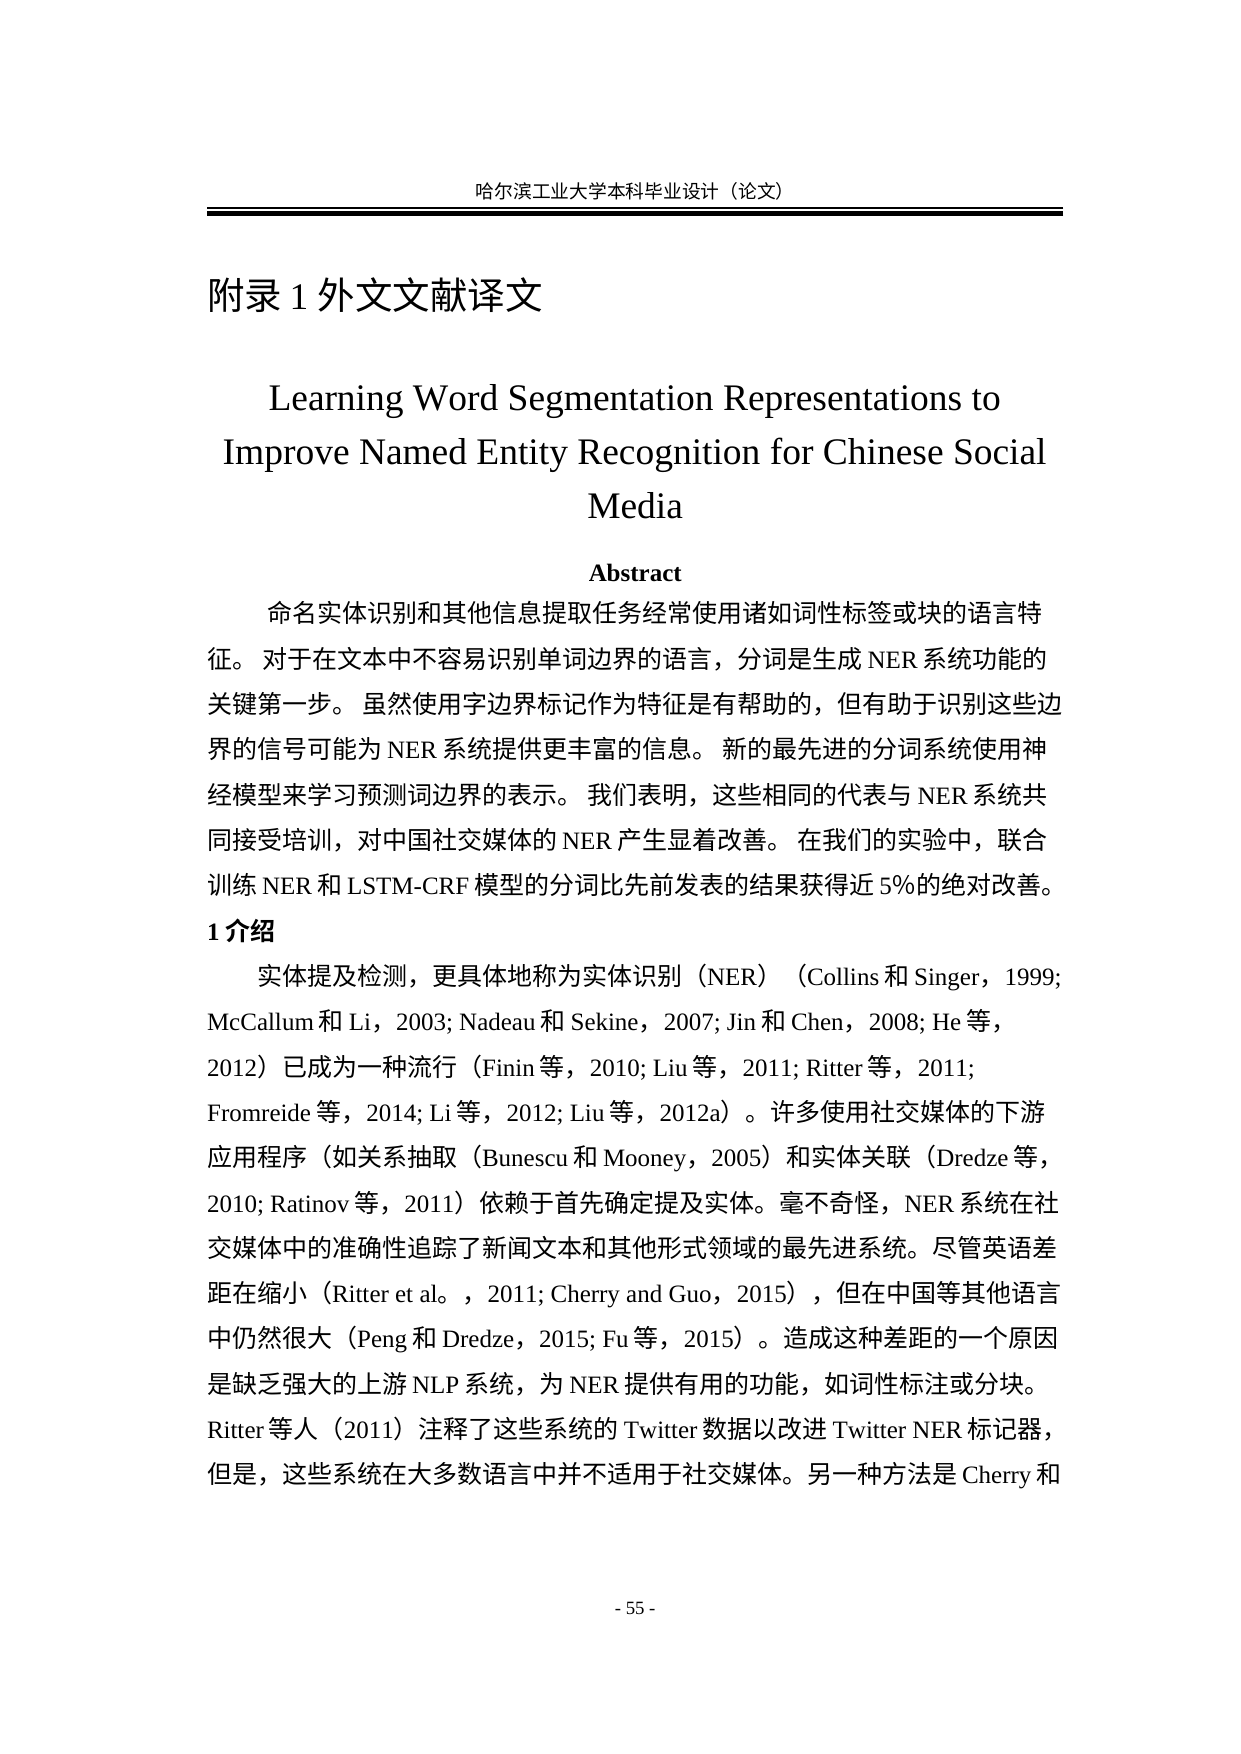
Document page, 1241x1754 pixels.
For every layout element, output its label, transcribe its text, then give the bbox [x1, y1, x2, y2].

text 命名实体识别和其他信息提取任务经常使用诸如词性标签或块的语言特征。 对于在文本中不容易识别单词边界的语言，分词是生成NER系统功能的关键第一步。 虽然使用字边界标记作为特征是有帮助的，但有助于识别这些边界的信号可能为NER系统提供更丰富的信息。 新的最先进的分词系统使用神经模型来学习预测词边界的表示。 我们表明，这些相同的代表与NER系统共同接受培训，对中国社交媒体的NER产生显着改善。 在我们的实验中，联合训练NER和LSTM-CRF模型的分词比先前发表的结果获得近5％的绝对改善。 [207, 594, 1063, 902]
subtitle 附录1 外文文献译文 [207, 266, 1063, 320]
text Abstract [207, 558, 1063, 587]
text 1 介绍 [207, 911, 1063, 947]
text Learning Word Segmentation Representations to Improve Named Entity Recognition for Chinese Social Media [207, 376, 1063, 526]
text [207, 956, 1063, 1491]
